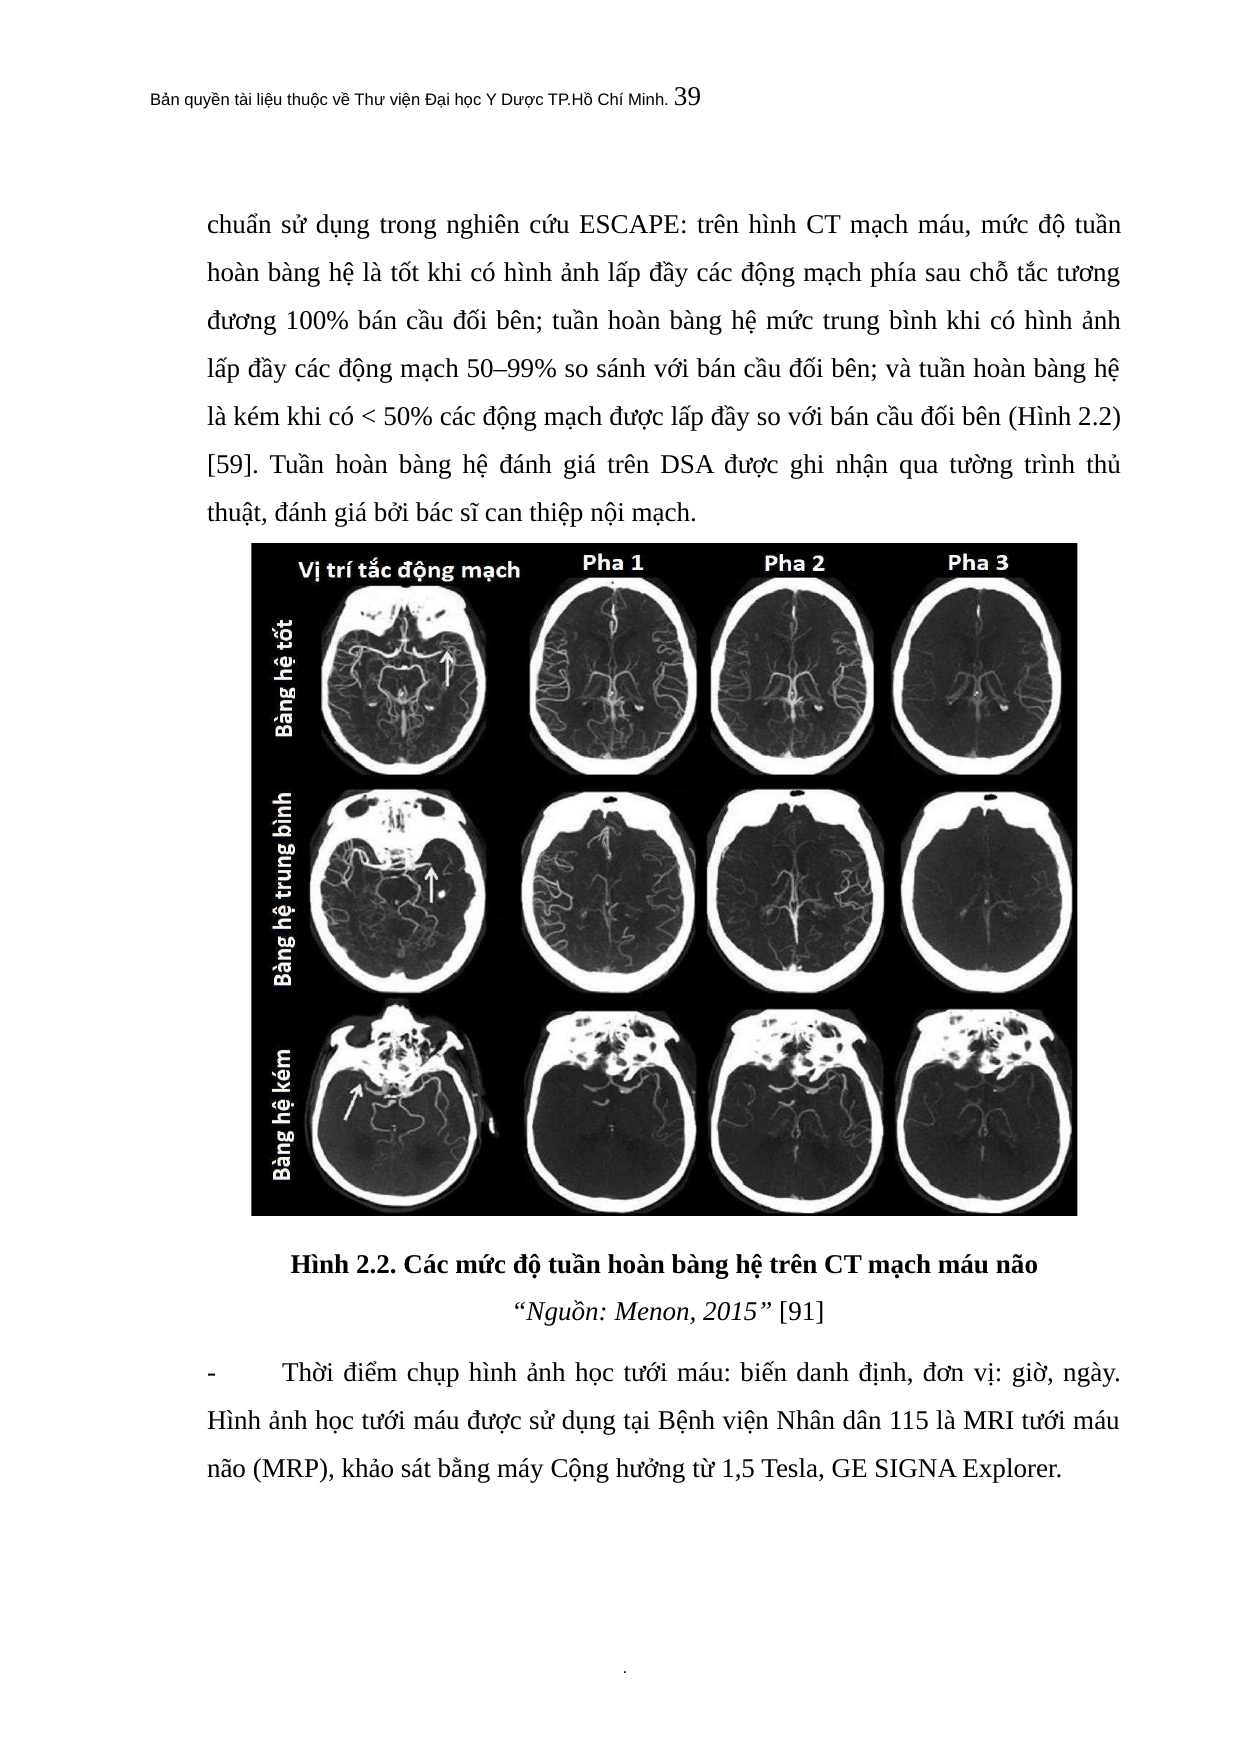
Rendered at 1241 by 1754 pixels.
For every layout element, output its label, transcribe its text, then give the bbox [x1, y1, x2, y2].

picture [251, 543, 1078, 1216]
text Hình 2.2. Các mức độ tuần hoàn bàng hệ trên CT mạch máu não [236, 1248, 1093, 1279]
text “Nguồn: Menon, 2015” [91] [213, 1295, 1122, 1326]
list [207, 208, 1122, 527]
list Thời điểm chụp hình ảnh học tưới máu: biến danh định, đơn vị: giờ, ngày. Hình ảnh học tưới máu được sử dụng tại Bệnh viện Nhân dân 115 là MRI tưới máu não (MRP), khảo sát bằng máy Cộng hưởng từ 1,5 Tesla, GE SIGNA Explorer. [207, 1356, 1122, 1483]
